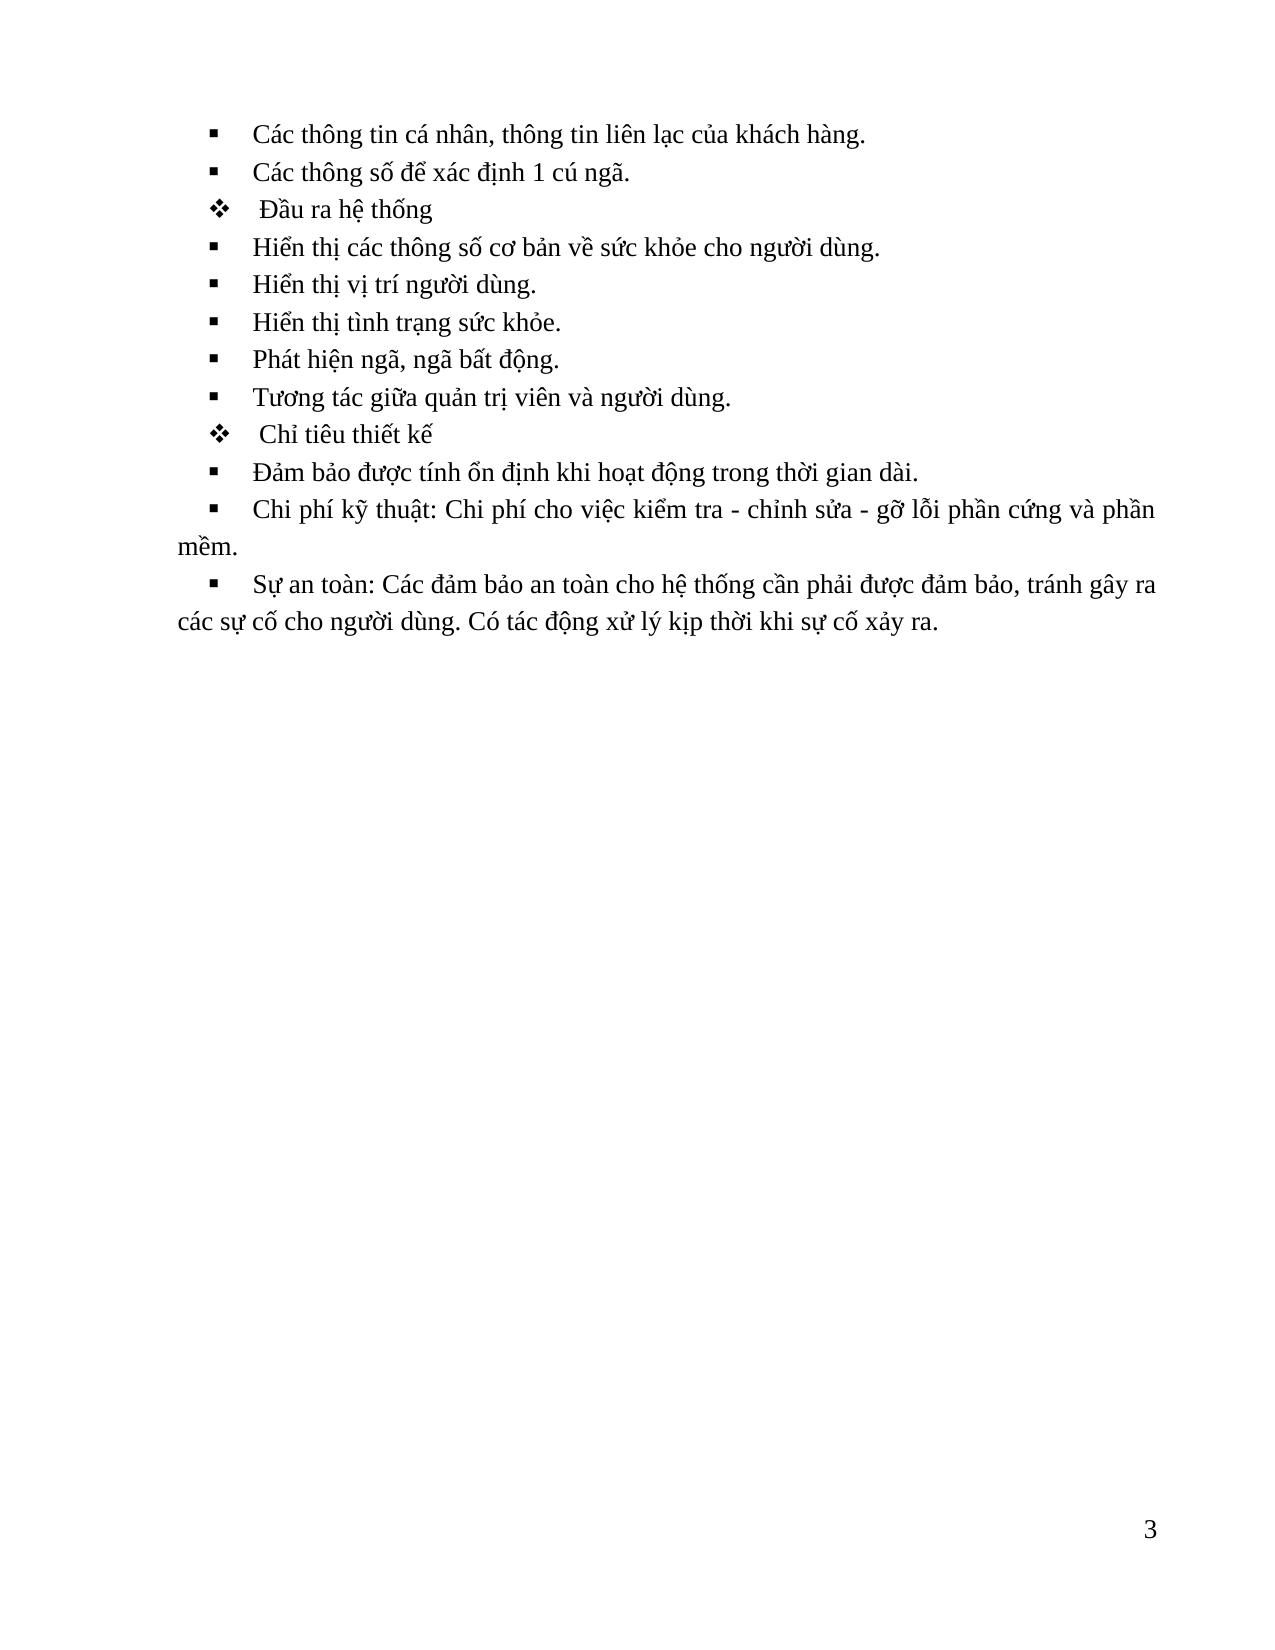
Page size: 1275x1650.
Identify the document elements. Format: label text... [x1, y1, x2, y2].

list Hiển thị vị trí người dùng. [177, 268, 1157, 299]
list Hiển thị các thông số cơ bản về sức khỏe cho người dùng. [177, 231, 1157, 262]
list Phát hiện ngã, ngã bất động. [177, 343, 1157, 374]
list Chỉ tiêu thiết kế [177, 418, 1157, 449]
list Các thông tin cá nhân, thông tin liên lạc của khách hàng. [177, 118, 1157, 149]
list Đầu ra hệ thống [177, 193, 1157, 224]
list Hiển thị tình trạng sức khỏe. [177, 306, 1157, 337]
list Các thông số để xác định 1 cú ngã. [177, 156, 1157, 187]
list Chi phí kỹ thuật: Chi phí cho việc kiểm tra - chỉnh sửa - gỡ lỗi phần cứng và phần mềm. [177, 493, 1157, 562]
list Tương tác giữa quản trị viên và người dùng. [177, 381, 1157, 412]
list Đảm bảo được tính ổn định khi hoạt động trong thời gian dài. [177, 456, 1157, 487]
list Sự an toàn: Các đảm bảo an toàn cho hệ thống cần phải được đảm bảo, tránh gây ra các sự cố cho người dùng. Có tác động xử lý kịp thời khi sự cố xảy ra. [177, 568, 1157, 636]
